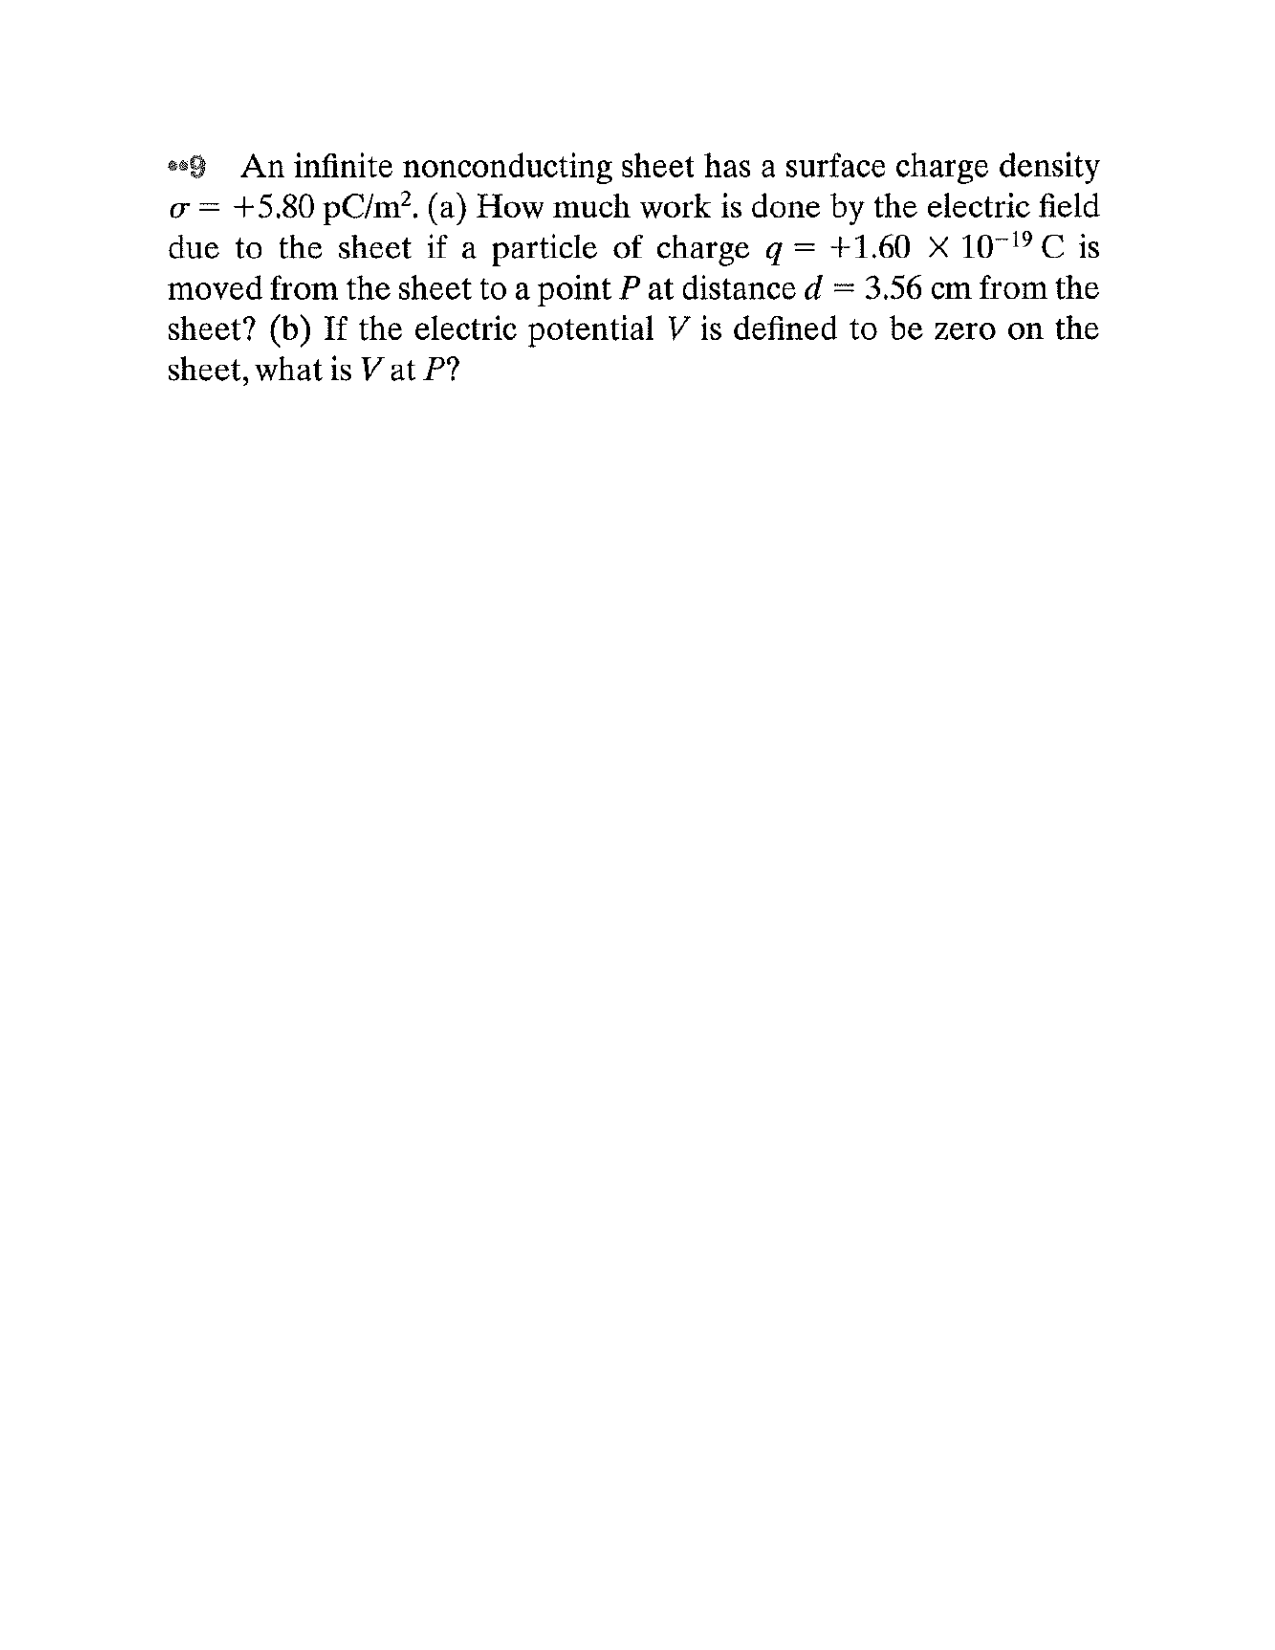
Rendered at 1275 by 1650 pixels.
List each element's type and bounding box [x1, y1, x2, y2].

picture [150, 150, 1125, 398]
